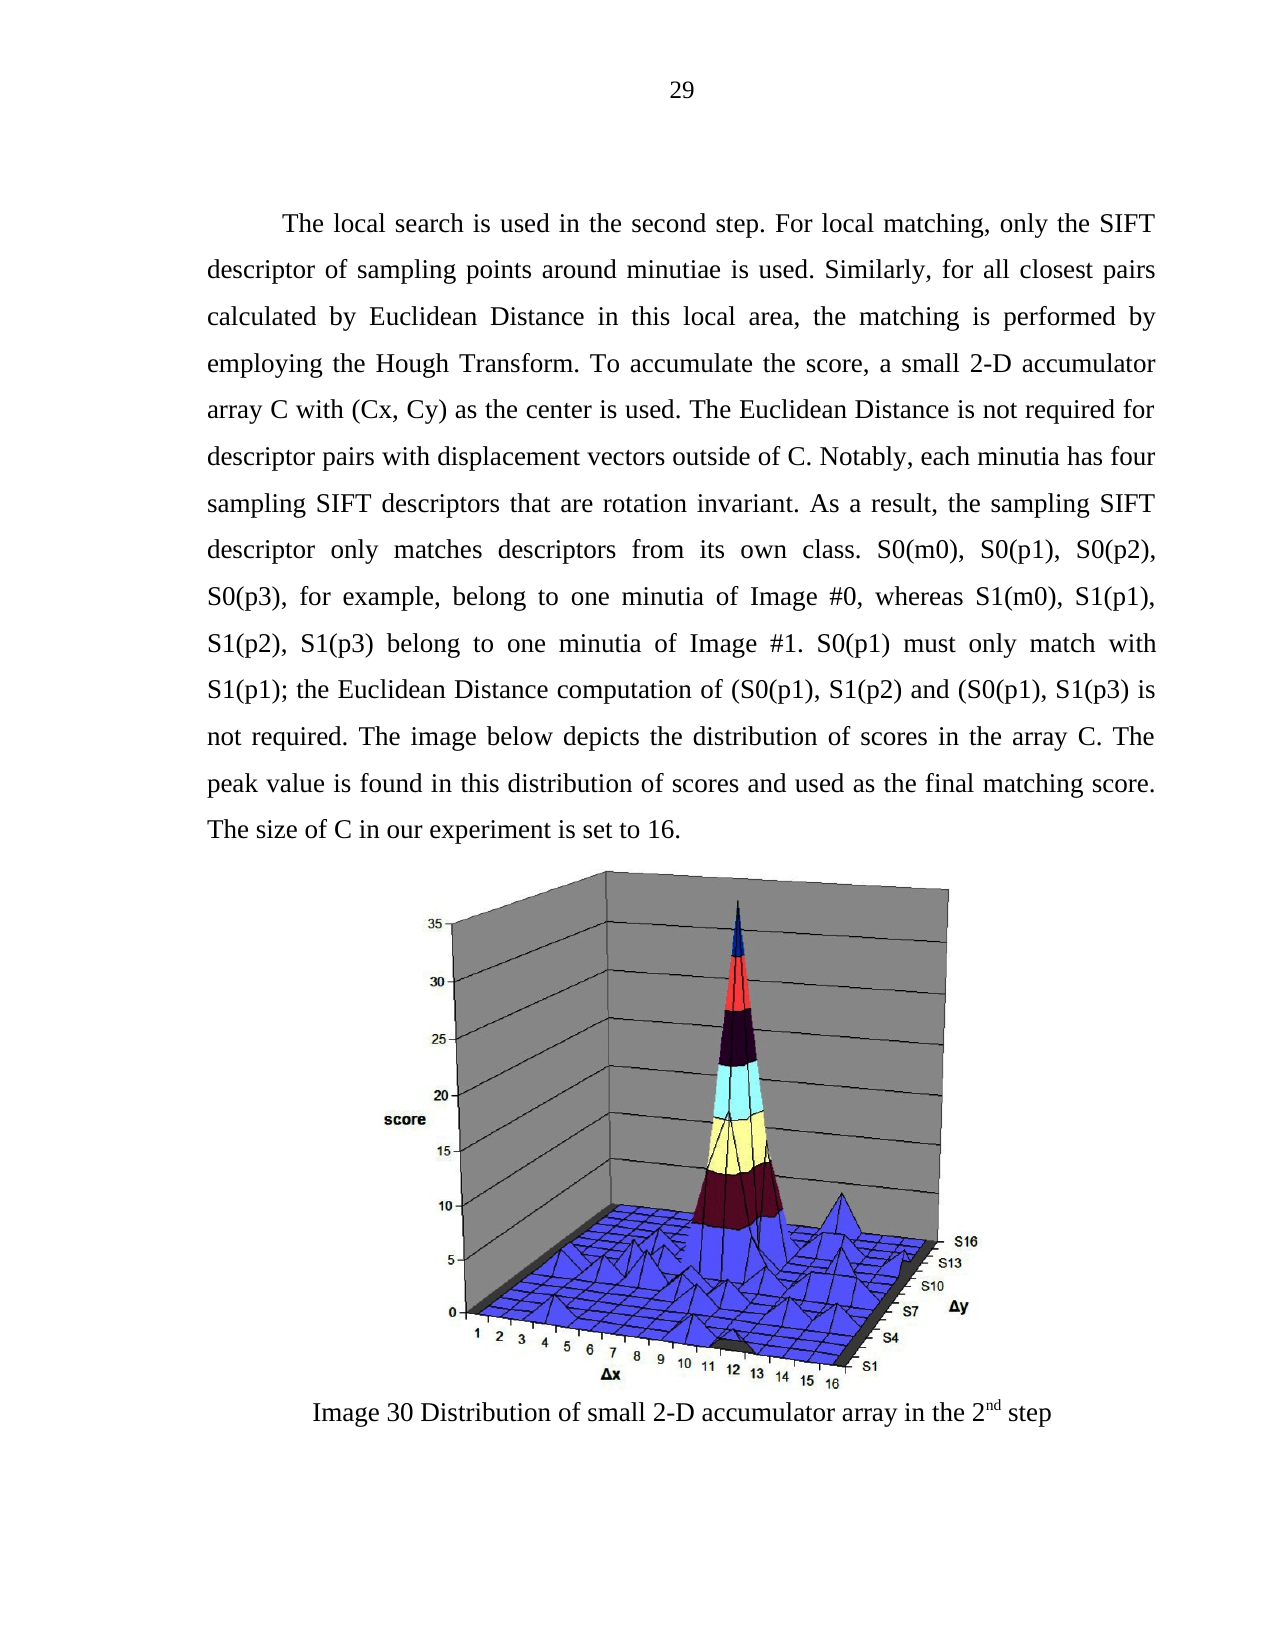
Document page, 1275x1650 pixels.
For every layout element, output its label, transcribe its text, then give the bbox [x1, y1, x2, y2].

text The local search is used in the second step. For local matching, only the SIFT descriptor of sampling points around minutiae is used. Similarly, for all closest pairs calculated by Euclidean Distance in this local area, the matching is performed by employing the Hough Transform. To accumulate the score, a small 2-D accumulator array C with (Cx, Cy) as the center is used. The Euclidean Distance is not required for descriptor pairs with displacement vectors outside of C. Notably, each minutia has four sampling SIFT descriptors that are rotation invariant. As a result, the sampling SIFT descriptor only matches descriptors from its own class. S0(m0), S0(p1), S0(p2), S0(p3), for example, belong to one minutia of Image #0, whereas S1(m0), S1(p1), S1(p2), S1(p3) belong to one minutia of Image #1. S0(p1) must only match with S1(p1); the Euclidean Distance computation of (S0(p1), S1(p2) and (S0(p1), S1(p3) is not required. The image below depicts the distribution of scores in the array C. The peak value is found in this distribution of scores and used as the final matching score. The size of C in our experiment is set to 16. [207, 207, 1157, 844]
picture [379, 862, 985, 1394]
